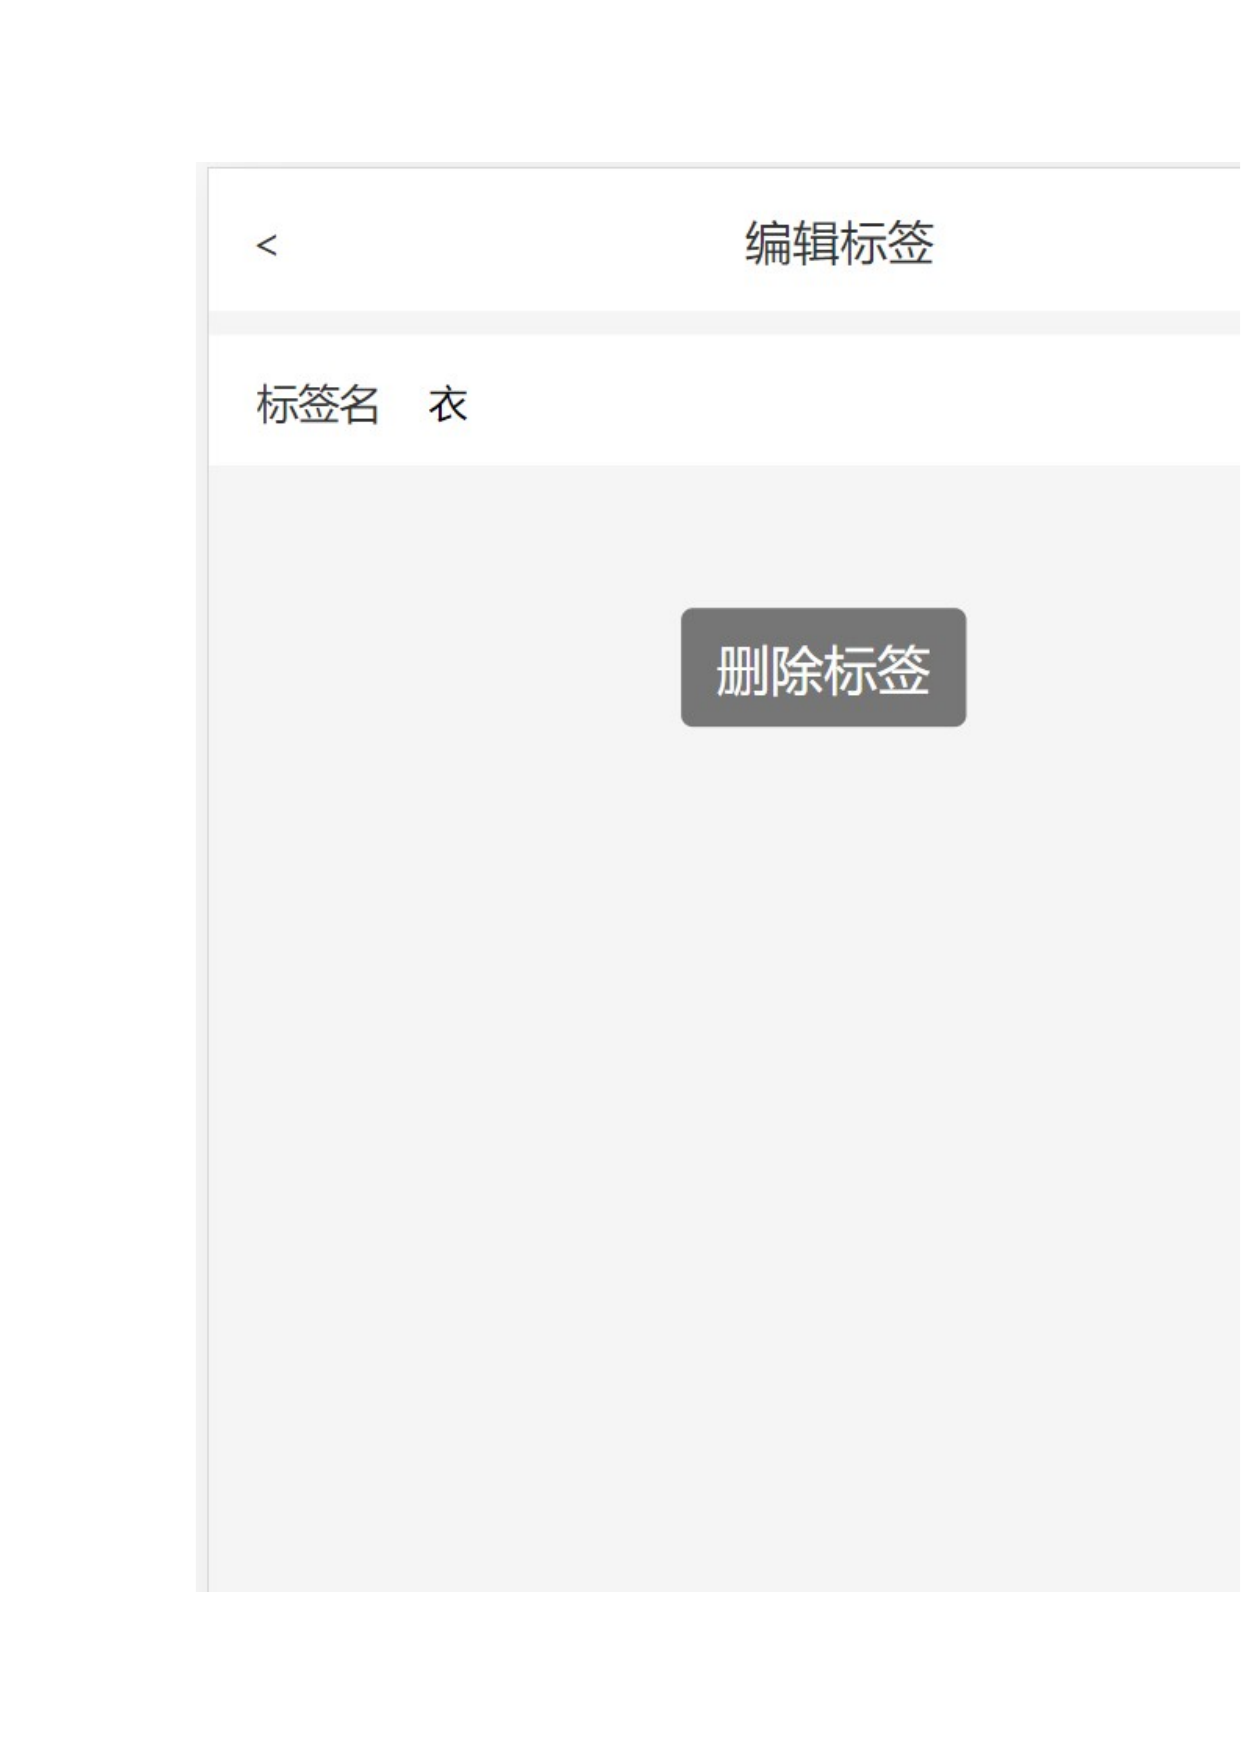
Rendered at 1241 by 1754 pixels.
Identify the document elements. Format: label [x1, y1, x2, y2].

picture [195, 162, 1241, 1592]
